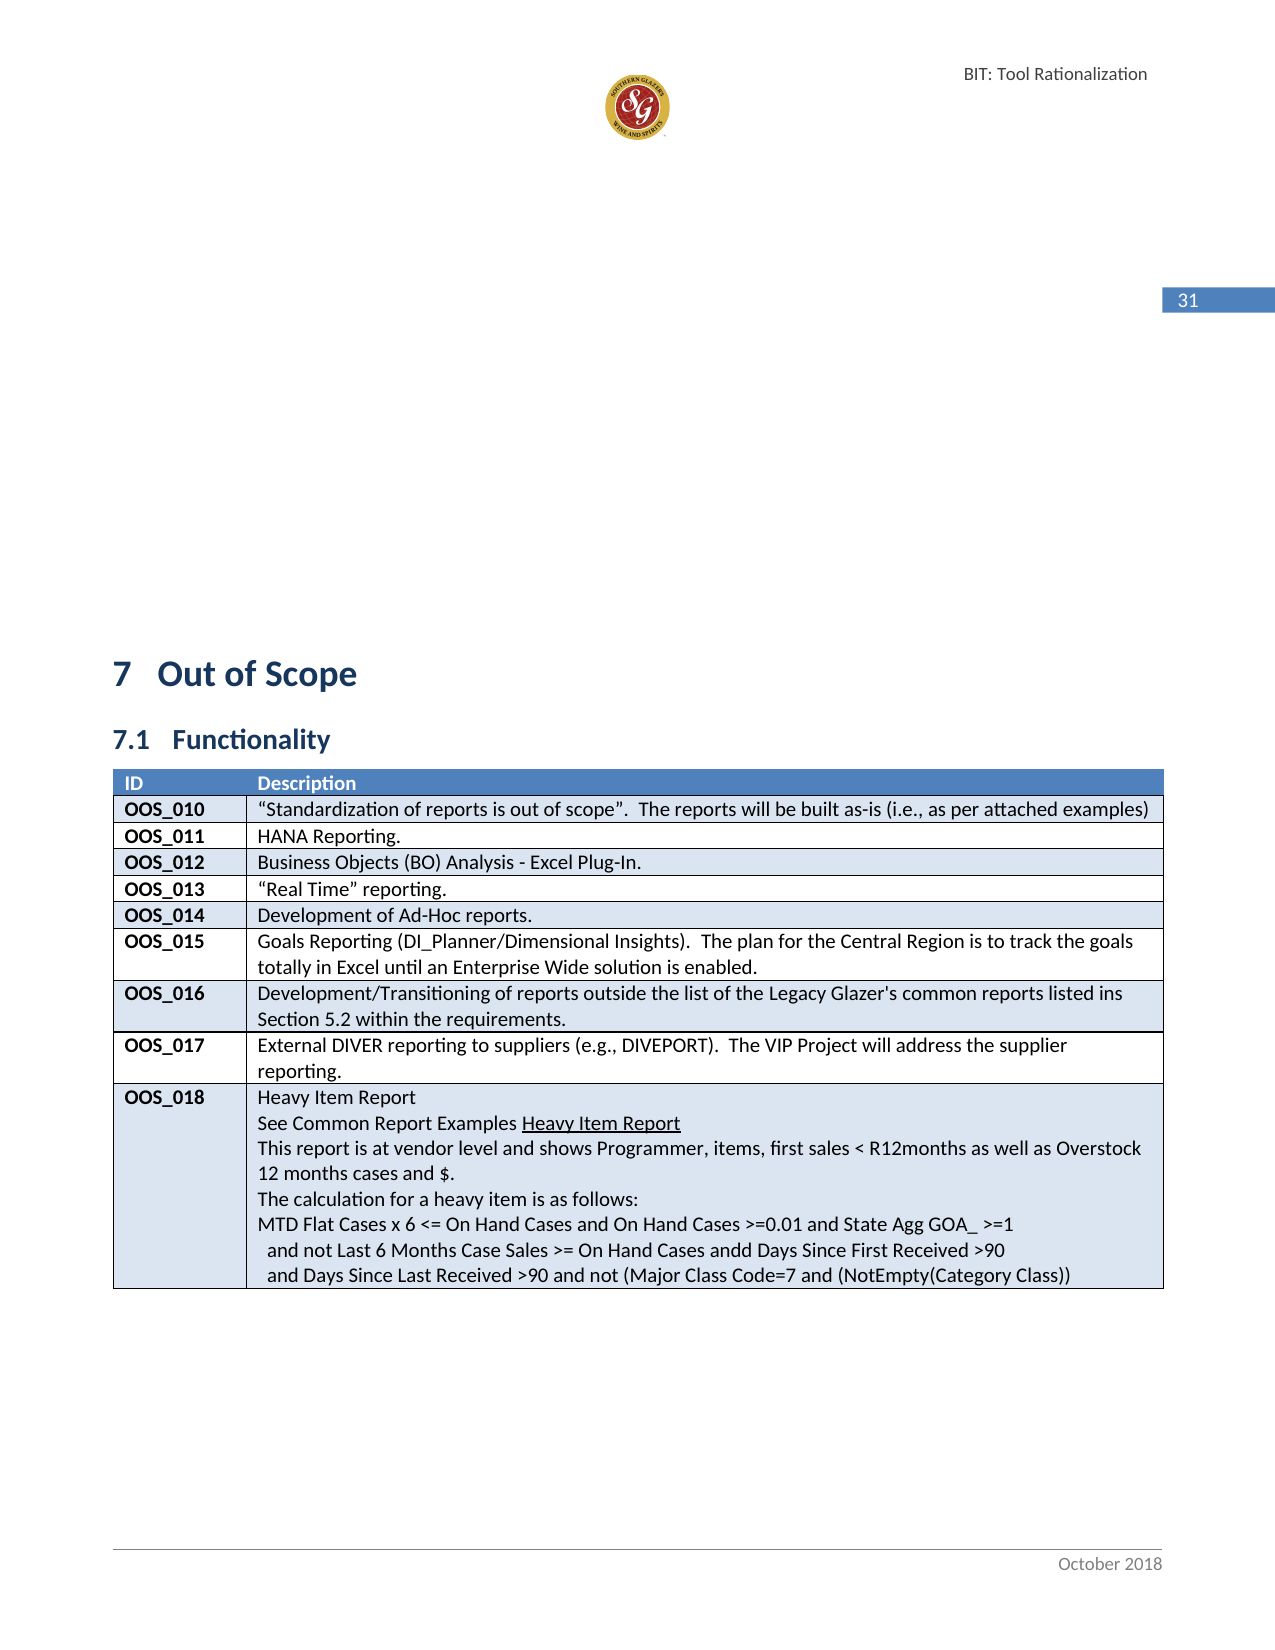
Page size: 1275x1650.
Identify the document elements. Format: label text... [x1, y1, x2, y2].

table_cell “Real Time” reporting. [247, 876, 1163, 901]
table_cell HANA Reporting. [247, 823, 1163, 848]
table_cell OOS_018 [114, 1084, 246, 1288]
picture [605, 75, 670, 140]
subtitle Out of Scope [112, 650, 1162, 696]
table_cell External DIVER reporting to suppliers (e.g., DIVEPORT). The VIP Project will address the supplier reporting. [247, 1033, 1163, 1083]
table_cell OOS_014 [114, 902, 246, 928]
table_cell Development/Transitioning of reports outside the list of the Legacy Glazer's common reports listed ins Section 5.2 within the requirements. [247, 981, 1163, 1031]
table_cell OOS_011 [114, 823, 246, 848]
table_cell OOS_017 [114, 1033, 246, 1083]
table_cell OOS_010 [114, 796, 246, 822]
table_cell Business Objects (BO) Analysis - Excel Plug-In. [247, 849, 1163, 875]
table_cell “Standardization of reports is out of scope”. The reports will be built as-is (i.e., as per attached examples) [247, 796, 1163, 822]
table_cell OOS_013 [114, 876, 246, 901]
table_cell OOS_016 [114, 981, 246, 1031]
table_cell OOS_015 [114, 929, 246, 979]
table_cell Goals Reporting (DI_Planner/Dimensional Insights). The plan for the Central Region is to track the goals totally in Excel until an Enterprise Wide solution is enabled. [247, 929, 1163, 979]
subtitle Functionality [112, 721, 1162, 756]
table_cell Heavy Item Report See Common Report Examples Heavy Item Report This report is at vendor level and shows Programmer, items, first sales < R12months as well as Overstock 12 months cases and $. The calculation for a heavy item is as follows: MTD Flat Cases x 6 <= On Hand Cases and On Hand Cases >=0.01 and State Agg GOA_ >=1 and not Last 6 Months Case Sales >= On Hand Cases andd Days Since First Received >90 and Days Since Last Received >90 and not (Major Class Code=7 and (NotEmpty(Category Class)) [247, 1084, 1163, 1288]
table_cell Development of Ad-Hoc reports. [247, 902, 1163, 928]
table_header Description [247, 770, 1163, 795]
table_cell OOS_012 [114, 849, 246, 875]
table_header ID [114, 770, 246, 795]
